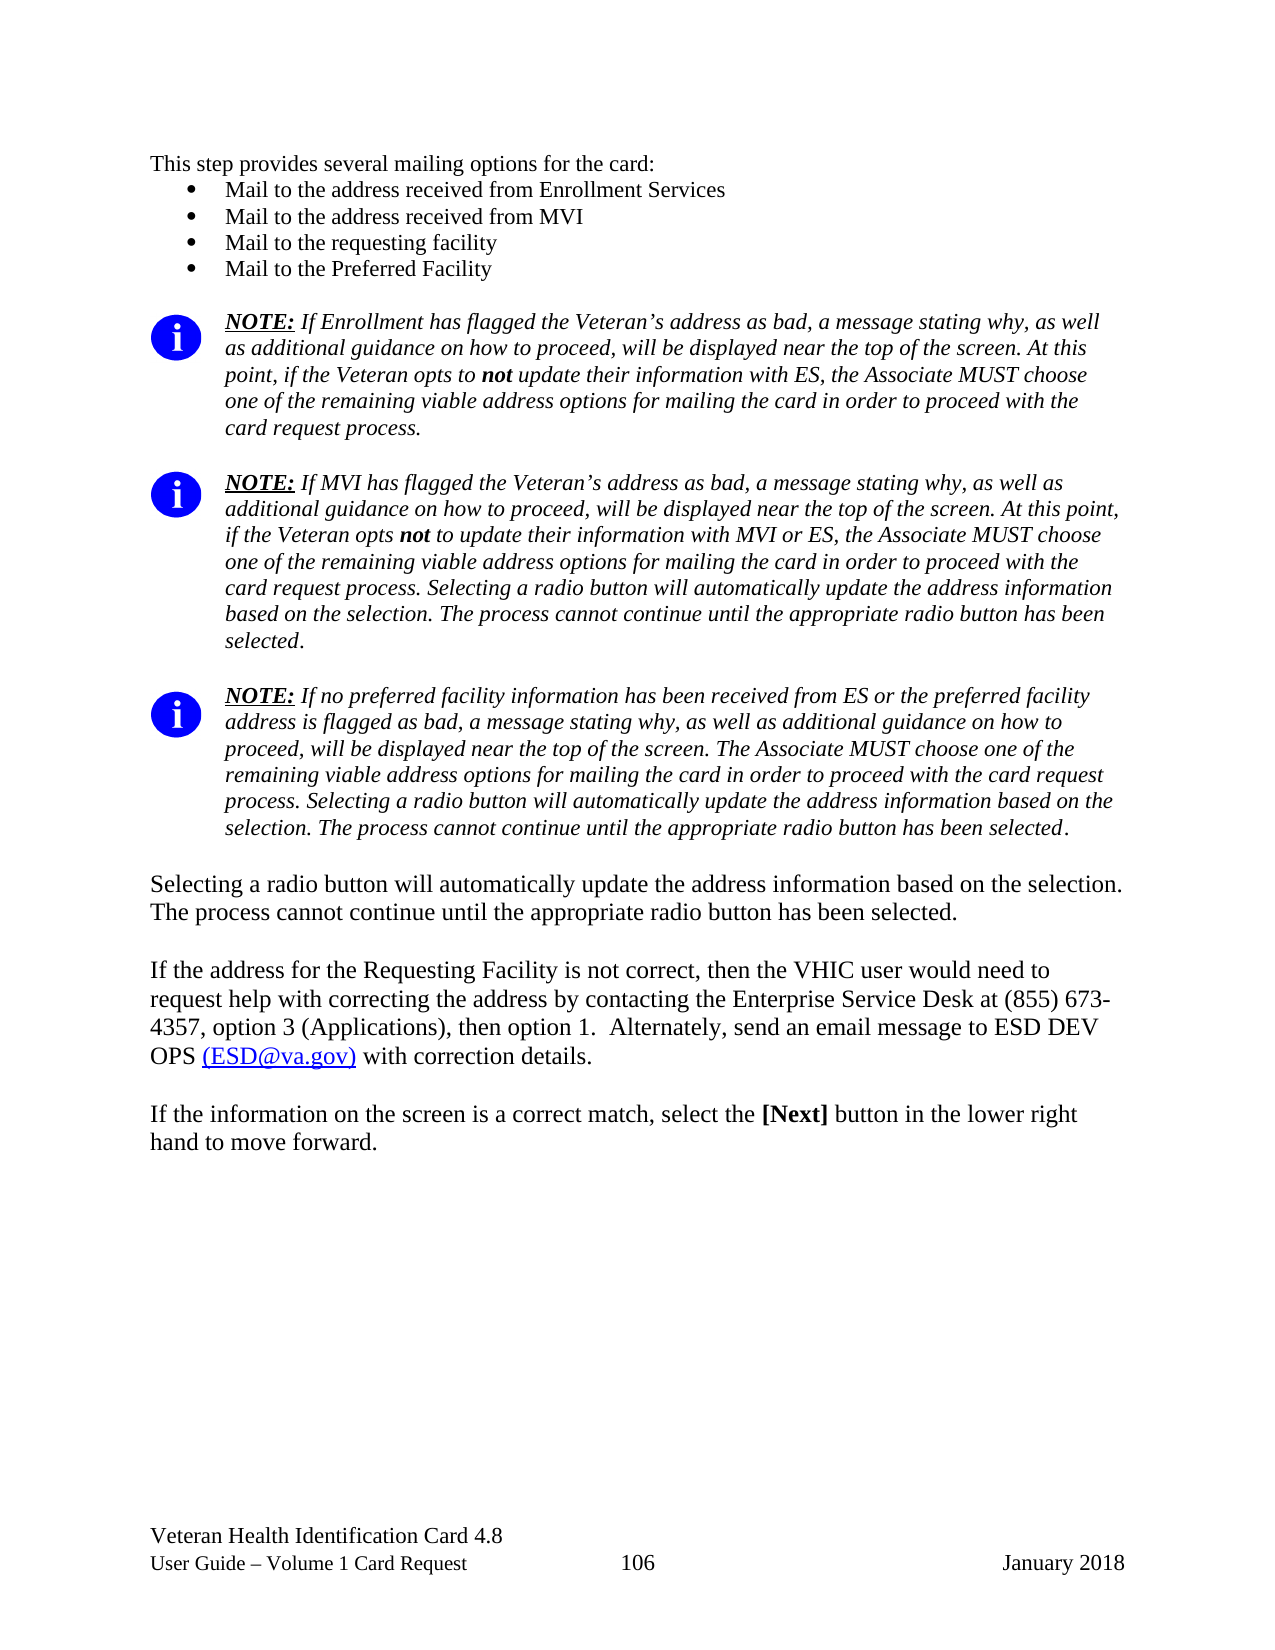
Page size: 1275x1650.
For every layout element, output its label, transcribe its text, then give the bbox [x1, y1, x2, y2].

text If the information on the screen is a correct match, select the [Next] button in the lower right hand to move forward. [150, 1099, 1125, 1156]
list NOTE: If no preferred facility information has been received from ES or the preferred facility address is flagged as bad, a message stating why, as well as additional guidance on how to proceed, will be displayed near the top of the screen. The Associate MUST choose one of the remaining viable address options for mailing the card in order to proceed with the card request process. Selecting a radio button will automatically update the address information based on the selection. The process cannot continue until the appropriate radio button has been selected. [225, 682, 1125, 840]
text This step provides several mailing options for the card: [150, 150, 1125, 176]
picture [150, 689, 202, 740]
list NOTE: If MVI has flagged the Veteran’s address as bad, a message stating why, as well as additional guidance on how to proceed, will be displayed near the top of the screen. At this point, if the Veteran opts not to update their information with MVI or ES, the Associate MUST choose one of the remaining viable address options for mailing the card in order to proceed with the card request process. Selecting a radio button will automatically update the address information based on the selection. The process cannot continue until the appropriate radio button has been selected. [225, 469, 1125, 653]
list Mail to the address received from Enrollment Services [187, 176, 1125, 203]
list Mail to the address received from MVI [187, 203, 1125, 229]
text Selecting a radio button will automatically update the address information based on the selection. The process cannot continue until the appropriate radio button has been selected. [150, 869, 1125, 926]
list Mail to the requesting facility [187, 229, 1125, 255]
picture [150, 469, 202, 520]
text If the address for the Requesting Facility is not correct, then the VHIC user would need to request help with correcting the address by contacting the Enterprise Service Desk at (855) 673-4357, option 3 (Applications), then option 1. Alternately, send an email message to ESD DEV OPS (ESD@va.gov) with correction details. [150, 955, 1125, 1070]
list Mail to the Preferred Facility [187, 255, 1125, 282]
list NOTE: If Enrollment has flagged the Veteran’s address as bad, a message stating why, as well as additional guidance on how to proceed, will be displayed near the top of the screen. At this point, if the Veteran opts to not update their information with ES, the Associate MUST choose one of the remaining viable address options for mailing the card in order to proceed with the card request process. [225, 308, 1125, 440]
picture [150, 313, 202, 363]
